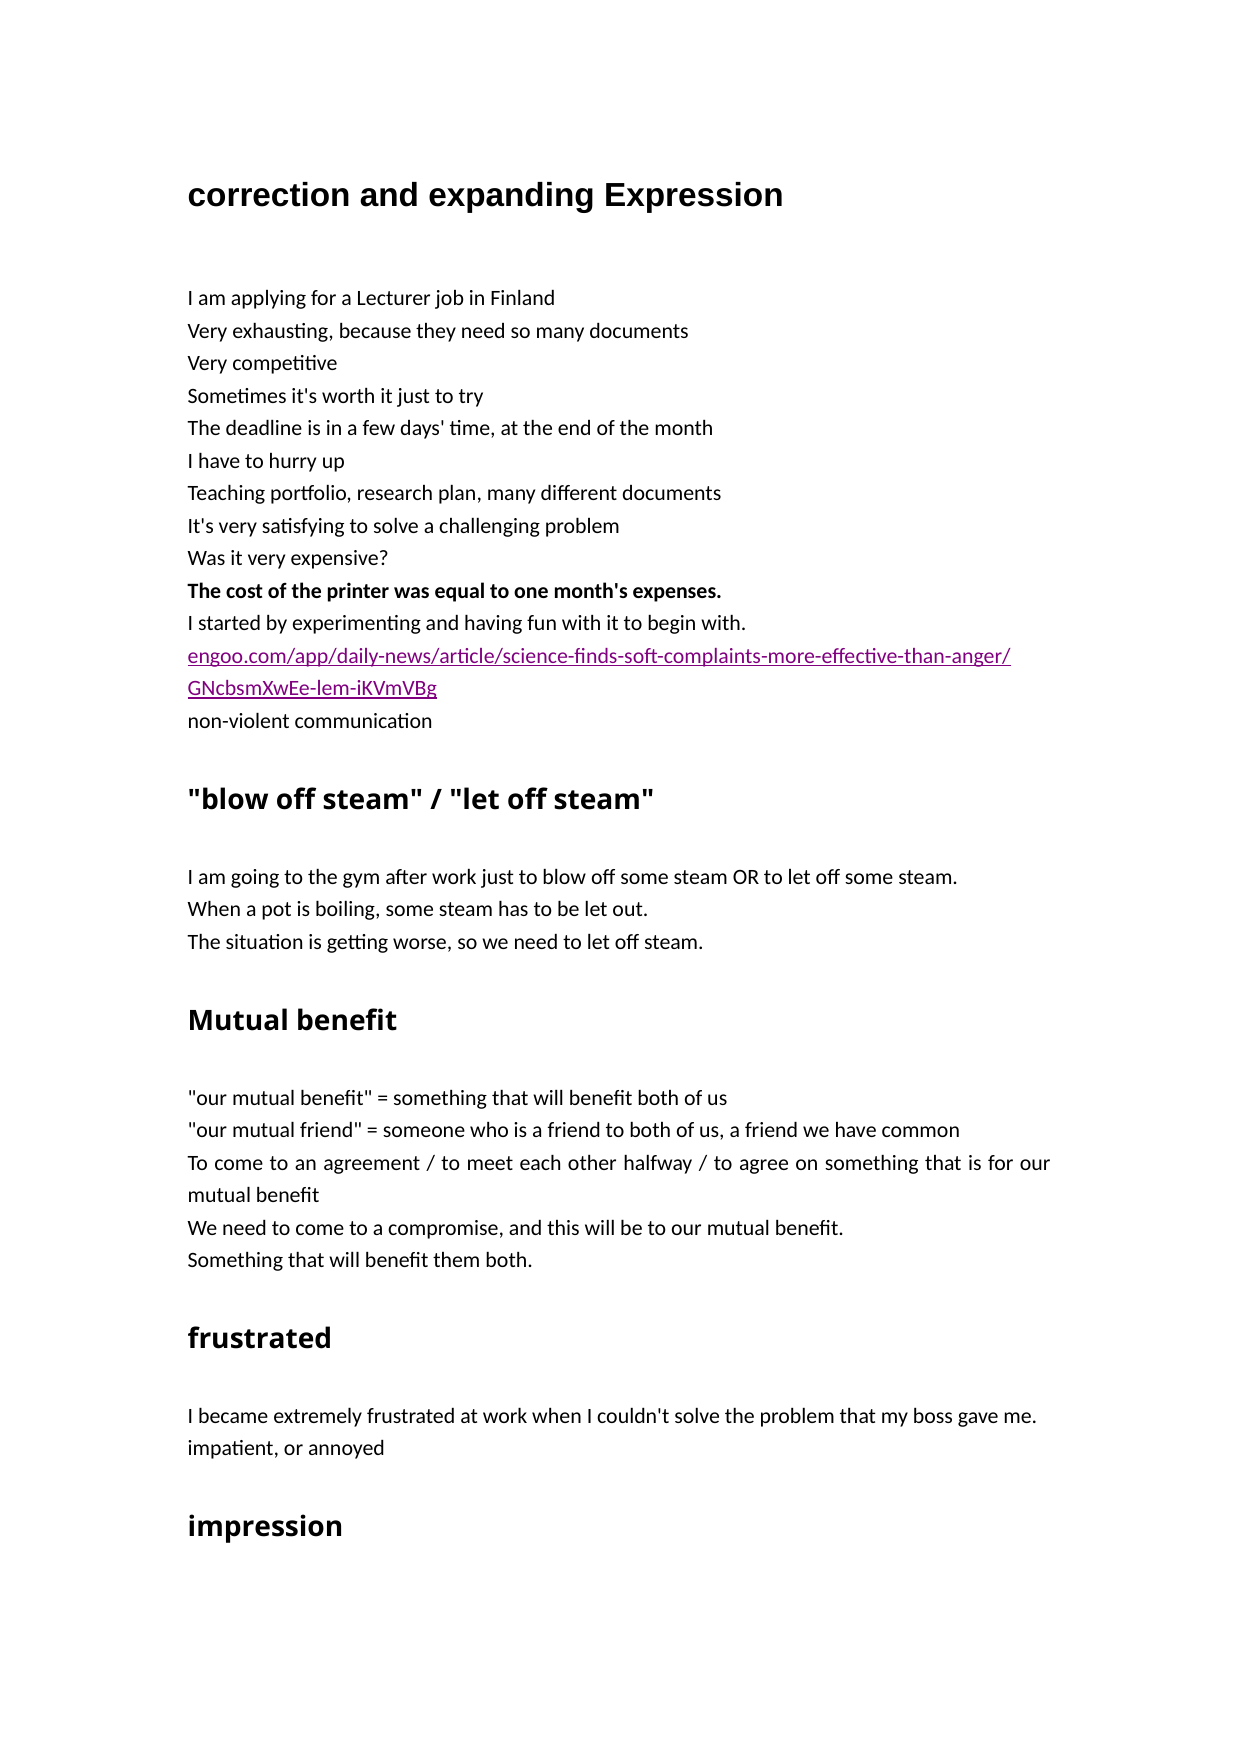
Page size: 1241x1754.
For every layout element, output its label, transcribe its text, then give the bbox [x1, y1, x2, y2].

text impatient, or annoyed [187, 1432, 1053, 1464]
text We need to come to a compromise, and this will be to our mutual benefit. [187, 1211, 1053, 1243]
text I am applying for a Lecturer job in Finland [187, 282, 1053, 314]
text To come to an agreement / to meet each other halfway / to agree on something that is for our mutual benefit [187, 1146, 1053, 1211]
text Very exhausting, because they need so many documents [187, 314, 1053, 347]
subtitle frustrated [187, 1305, 1053, 1370]
text I became extremely frustrated at work when I couldn't solve the problem that my boss gave me. [187, 1399, 1053, 1432]
text I am going to the gym after work just to blow off some steam OR to let off some steam. [187, 860, 1053, 892]
text "our mutual benefit" = something that will benefit both of us [187, 1081, 1053, 1113]
text engoo.com/app/daily-news/article/science-finds-soft-complaints-more-effective-than-anger/GNcbsmXwEe-lem-iKVmVBg [187, 639, 1053, 704]
text Something that will benefit them both. [187, 1243, 1053, 1276]
text The situation is getting worse, so we need to let off steam. [187, 925, 1053, 957]
text It's very satisfying to solve a challenging problem [187, 509, 1053, 542]
text Sometimes it's worth it just to try [187, 379, 1053, 412]
text The cost of the printer was equal to one month's expenses. [187, 574, 1053, 607]
text I started by experimenting and having fun with it to begin with. [187, 607, 1053, 639]
text The deadline is in a few days' time, at the end of the month [187, 412, 1053, 444]
subtitle Mutual benefit [187, 987, 1053, 1052]
text "our mutual friend" = someone who is a friend to both of us, a friend we have common [187, 1113, 1053, 1146]
text I have to hurry up [187, 444, 1053, 477]
text Was it very expensive? [187, 542, 1053, 574]
subtitle correction and expanding Expression [187, 162, 1053, 227]
text non-violent communication [187, 704, 1053, 737]
subtitle impression [187, 1493, 1053, 1558]
text Teaching portfolio, research plan, many different documents [187, 477, 1053, 509]
subtitle "blow off steam" / "let off steam" [187, 766, 1053, 831]
text When a pot is boiling, some steam has to be let out. [187, 892, 1053, 925]
text Very competitive [187, 347, 1053, 379]
